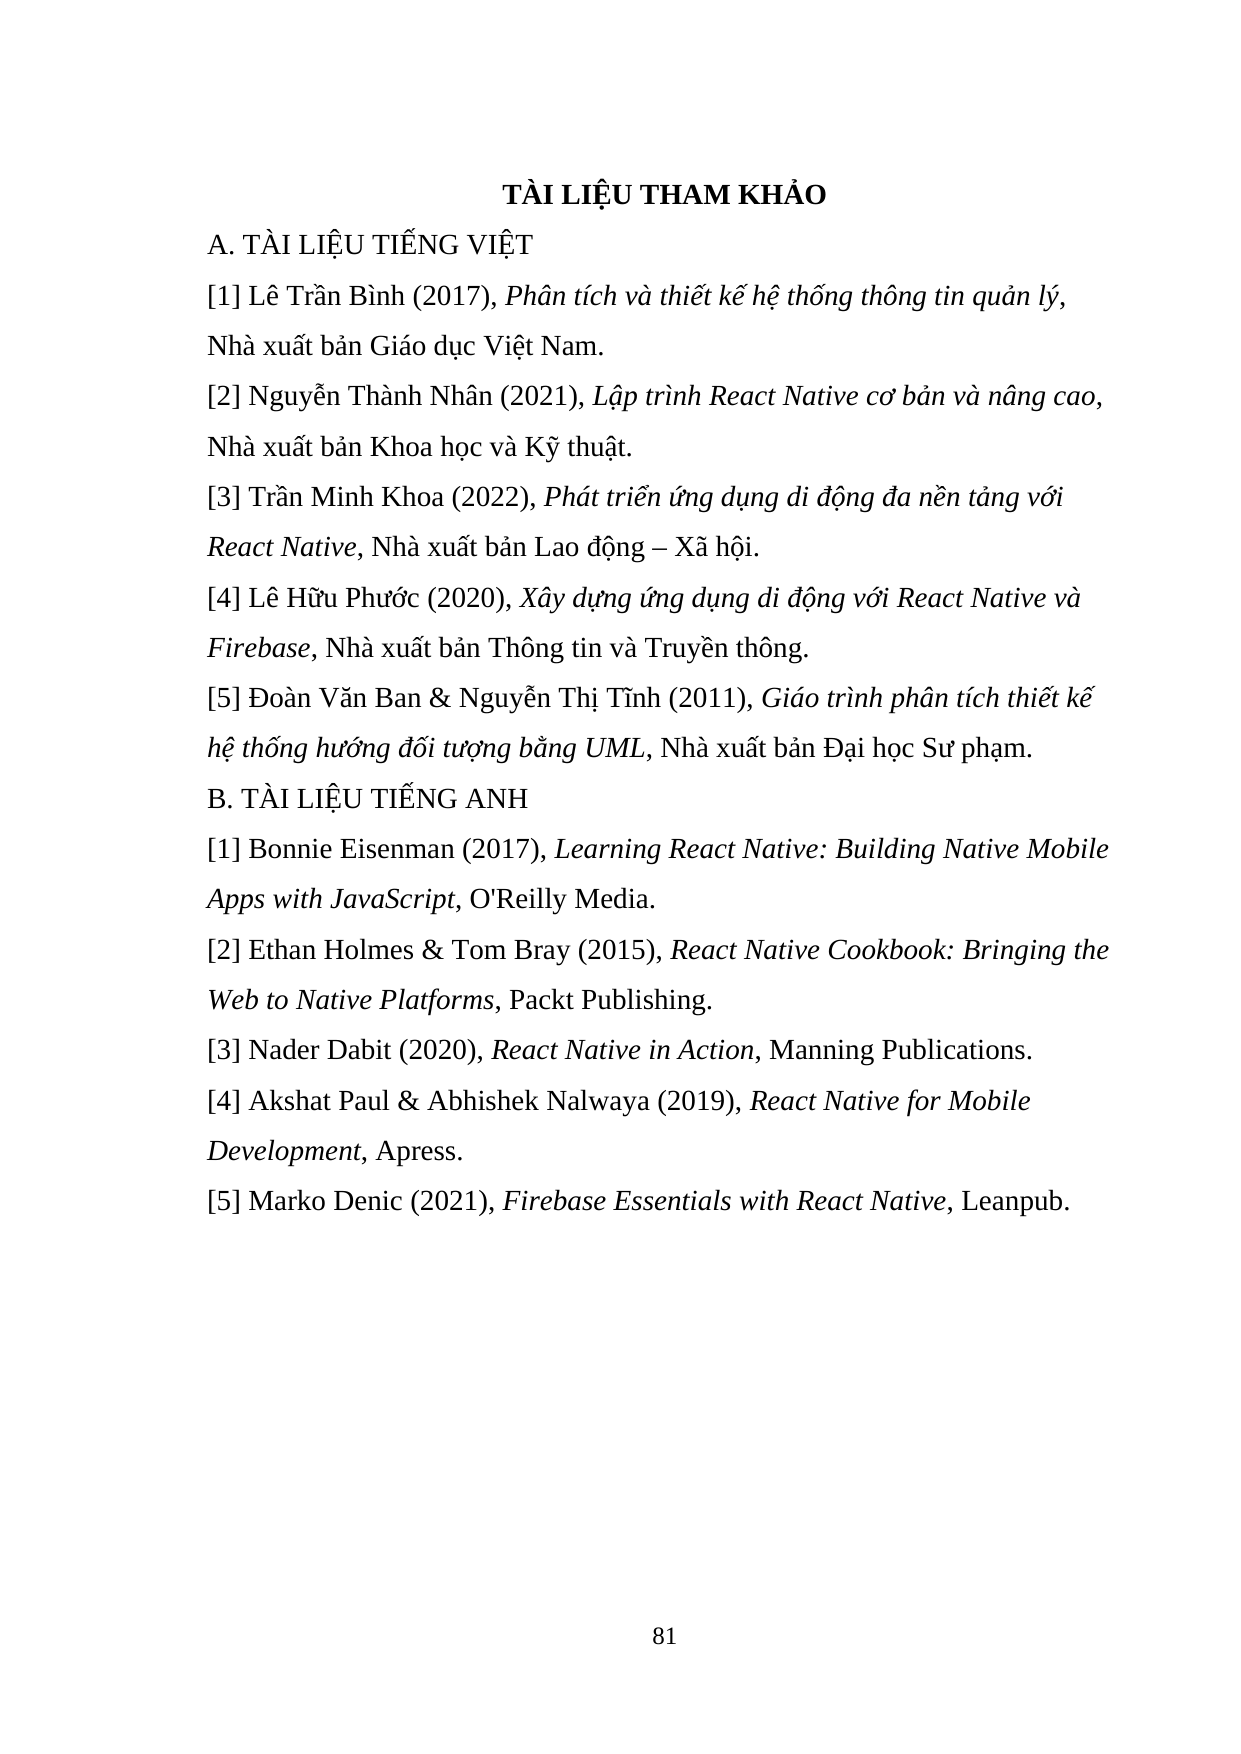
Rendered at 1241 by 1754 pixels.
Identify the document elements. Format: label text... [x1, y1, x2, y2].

text [1] Bonnie Eisenman (2017), Learning React Native: Building Native Mobile Apps with JavaScript, O'Reilly Media. [2] Ethan Holmes & Tom Bray (2015), React Native Cookbook: Bringing the Web to Native Platforms, Packt Publishing. [3] Nader Dabit (2020), React Native in Action, Manning Publications. [4] Akshat Paul & Abhishek Nalwaya (2019), React Native for Mobile Development, Apress. [5] Marko Denic (2021), Firebase Essentials with React Native, Leanpub. [207, 831, 1122, 1217]
text A. TÀI LIỆU TIẾNG VIỆT [207, 227, 1122, 261]
subtitle TÀI LIỆU THAM KHẢO [207, 177, 1122, 211]
text B. TÀI LIỆU TIẾNG ANH [207, 781, 1122, 814]
text [1] Lê Trần Bình (2017), Phân tích và thiết kế hệ thống thông tin quản lý, Nhà xuất bản Giáo dục Việt Nam. [2] Nguyễn Thành Nhân (2021), Lập trình React Native cơ bản và nâng cao, Nhà xuất bản Khoa học và Kỹ thuật. [3] Trần Minh Khoa (2022), Phát triển ứng dụng di động đa nền tảng với React Native, Nhà xuất bản Lao động – Xã hội. [4] Lê Hữu Phước (2020), Xây dựng ứng dụng di động với React Native và Firebase, Nhà xuất bản Thông tin và Truyền thông. [5] Đoàn Văn Ban & Nguyễn Thị Tĩnh (2011), Giáo trình phân tích thiết kế hệ thống hướng đối tượng bằng UML, Nhà xuất bản Đại học Sư phạm. [207, 278, 1122, 764]
